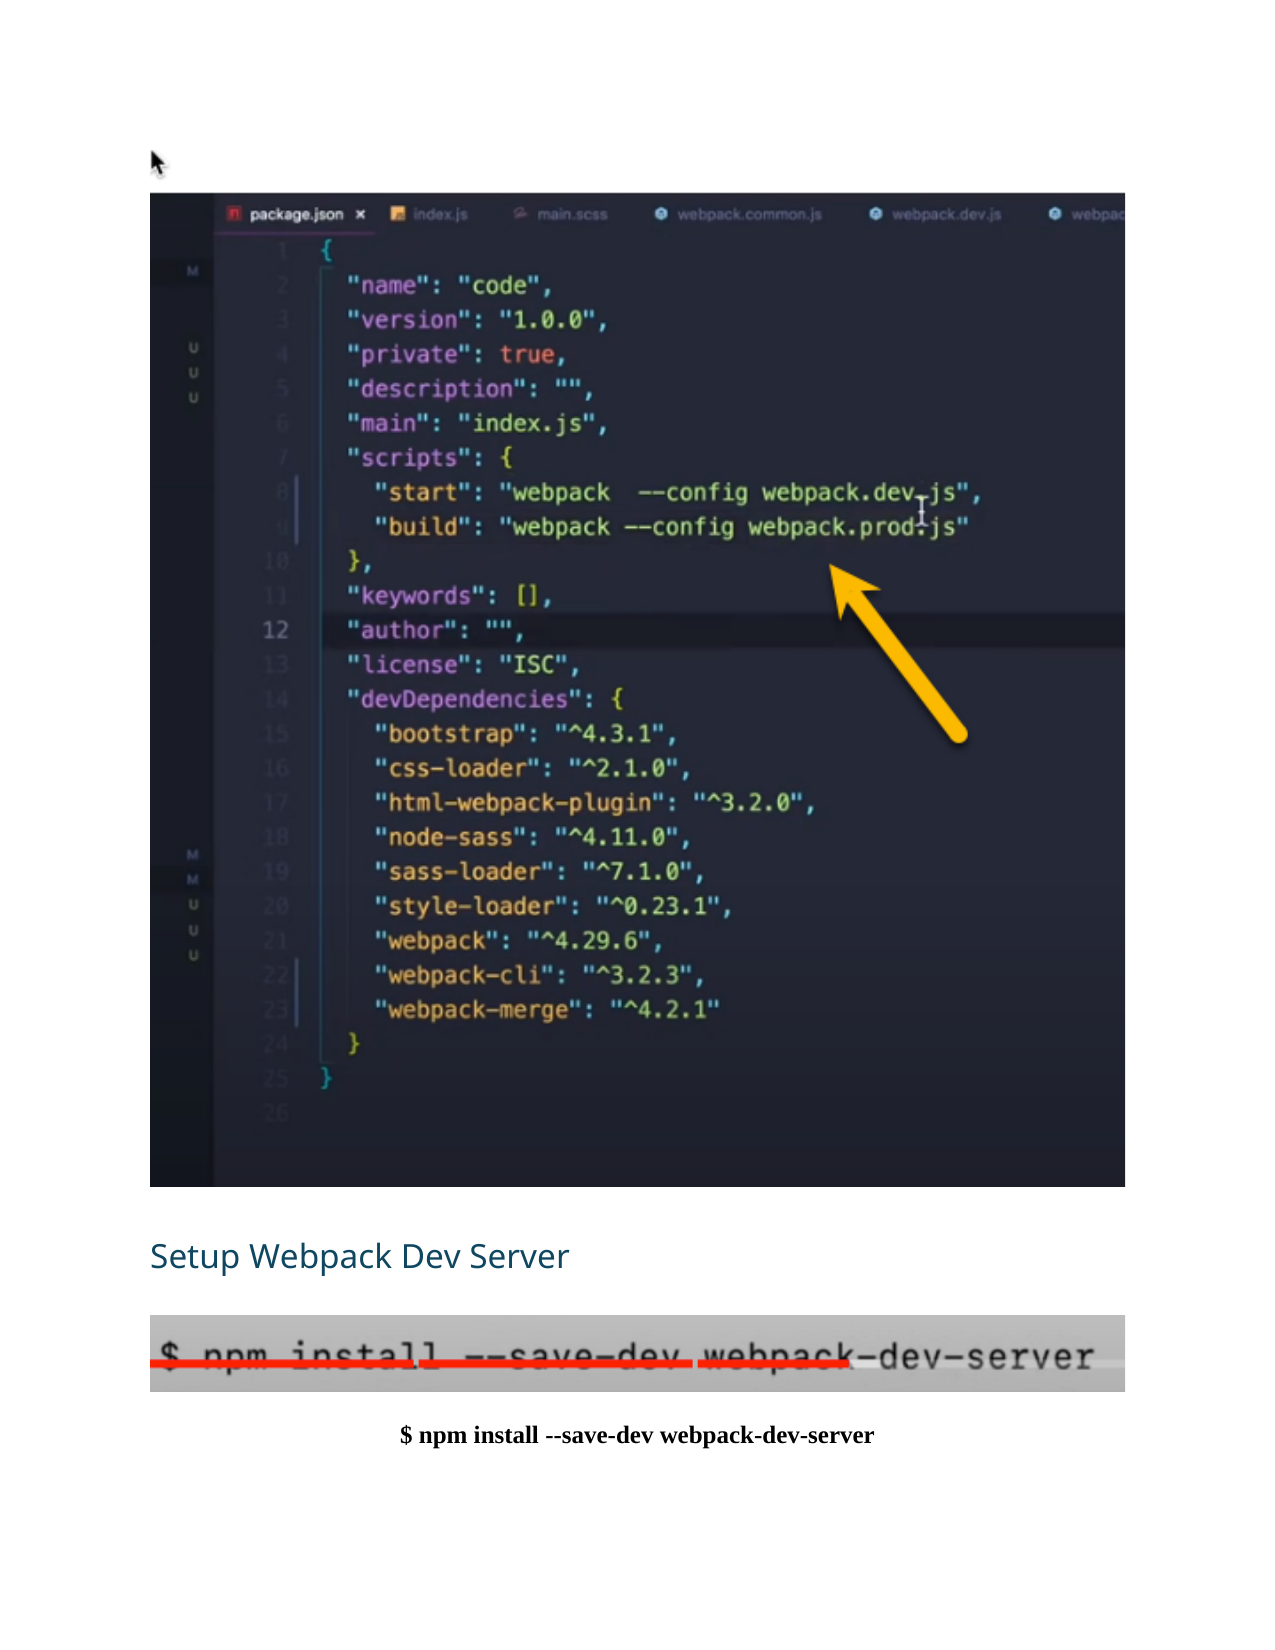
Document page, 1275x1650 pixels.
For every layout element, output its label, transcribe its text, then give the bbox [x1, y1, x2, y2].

text $ npm install --save-dev webpack-dev-server [150, 1420, 1125, 1449]
picture [150, 1315, 1125, 1392]
subtitle Setup Webpack Dev Server [150, 1232, 1125, 1278]
picture [150, 150, 1125, 1187]
